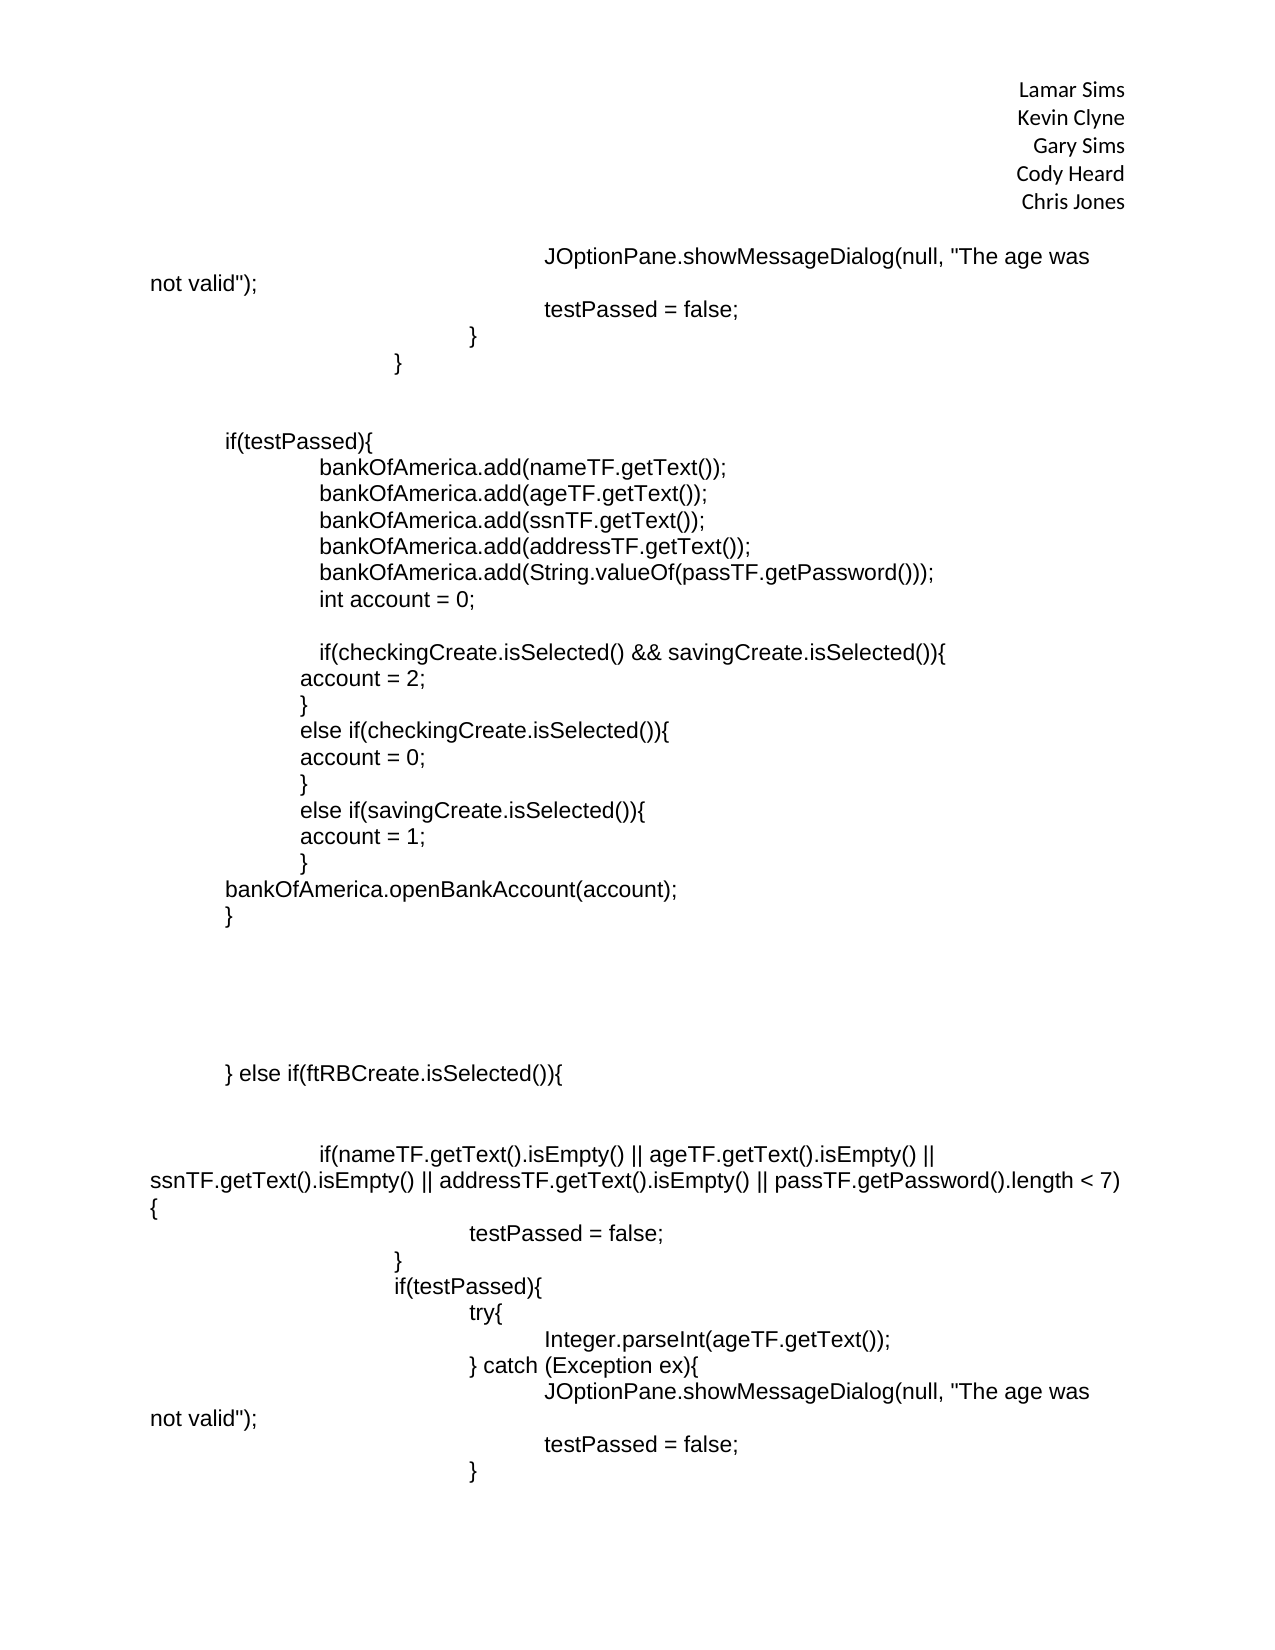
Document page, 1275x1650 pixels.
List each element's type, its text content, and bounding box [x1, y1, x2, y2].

text if(nameTF.getText().isEmpty() || ageTF.getText().isEmpty() || ssnTF.getText().isEmpty() || addressTF.getText().isEmpty() || passTF.getPassword().length < 7){ [150, 1141, 1125, 1220]
text } [150, 1457, 1125, 1484]
text if(testPassed){ [150, 1273, 1125, 1299]
text bankOfAmerica.add(addressTF.getText()); [150, 533, 1125, 559]
text Integer.parseInt(ageTF.getText()); [150, 1326, 1125, 1352]
text account = 2; [150, 665, 1125, 691]
text } [150, 902, 1125, 928]
text } else if(ftRBCreate.isSelected()){ [150, 1060, 1125, 1087]
text bankOfAmerica.add(nameTF.getText()); [150, 454, 1125, 480]
text JOptionPane.showMessageDialog(null, "The age was not valid"); [150, 243, 1125, 296]
text } [150, 1247, 1125, 1273]
text } [150, 322, 1125, 348]
text bankOfAmerica.add(ageTF.getText()); [150, 480, 1125, 507]
text testPassed = false; [150, 1220, 1125, 1247]
text if(testPassed){ [150, 428, 1125, 454]
text bankOfAmerica.openBankAccount(account); [150, 876, 1125, 902]
text try{ [150, 1299, 1125, 1326]
text bankOfAmerica.add(ssnTF.getText()); [150, 507, 1125, 533]
text account = 0; [150, 744, 1125, 770]
text account = 1; [150, 823, 1125, 849]
text if(checkingCreate.isSelected() && savingCreate.isSelected()){ [150, 638, 1125, 665]
text testPassed = false; [150, 296, 1125, 322]
text bankOfAmerica.add(String.valueOf(passTF.getPassword())); [150, 559, 1125, 586]
text } [150, 849, 1125, 876]
text JOptionPane.showMessageDialog(null, "The age was not valid"); [150, 1378, 1125, 1431]
text testPassed = false; [150, 1431, 1125, 1457]
text } catch (Exception ex){ [150, 1352, 1125, 1378]
text else if(checkingCreate.isSelected()){ [150, 717, 1125, 744]
text } [150, 348, 1125, 375]
text else if(savingCreate.isSelected()){ [150, 797, 1125, 823]
text } [150, 770, 1125, 797]
text int account = 0; [150, 586, 1125, 612]
text } [150, 691, 1125, 717]
